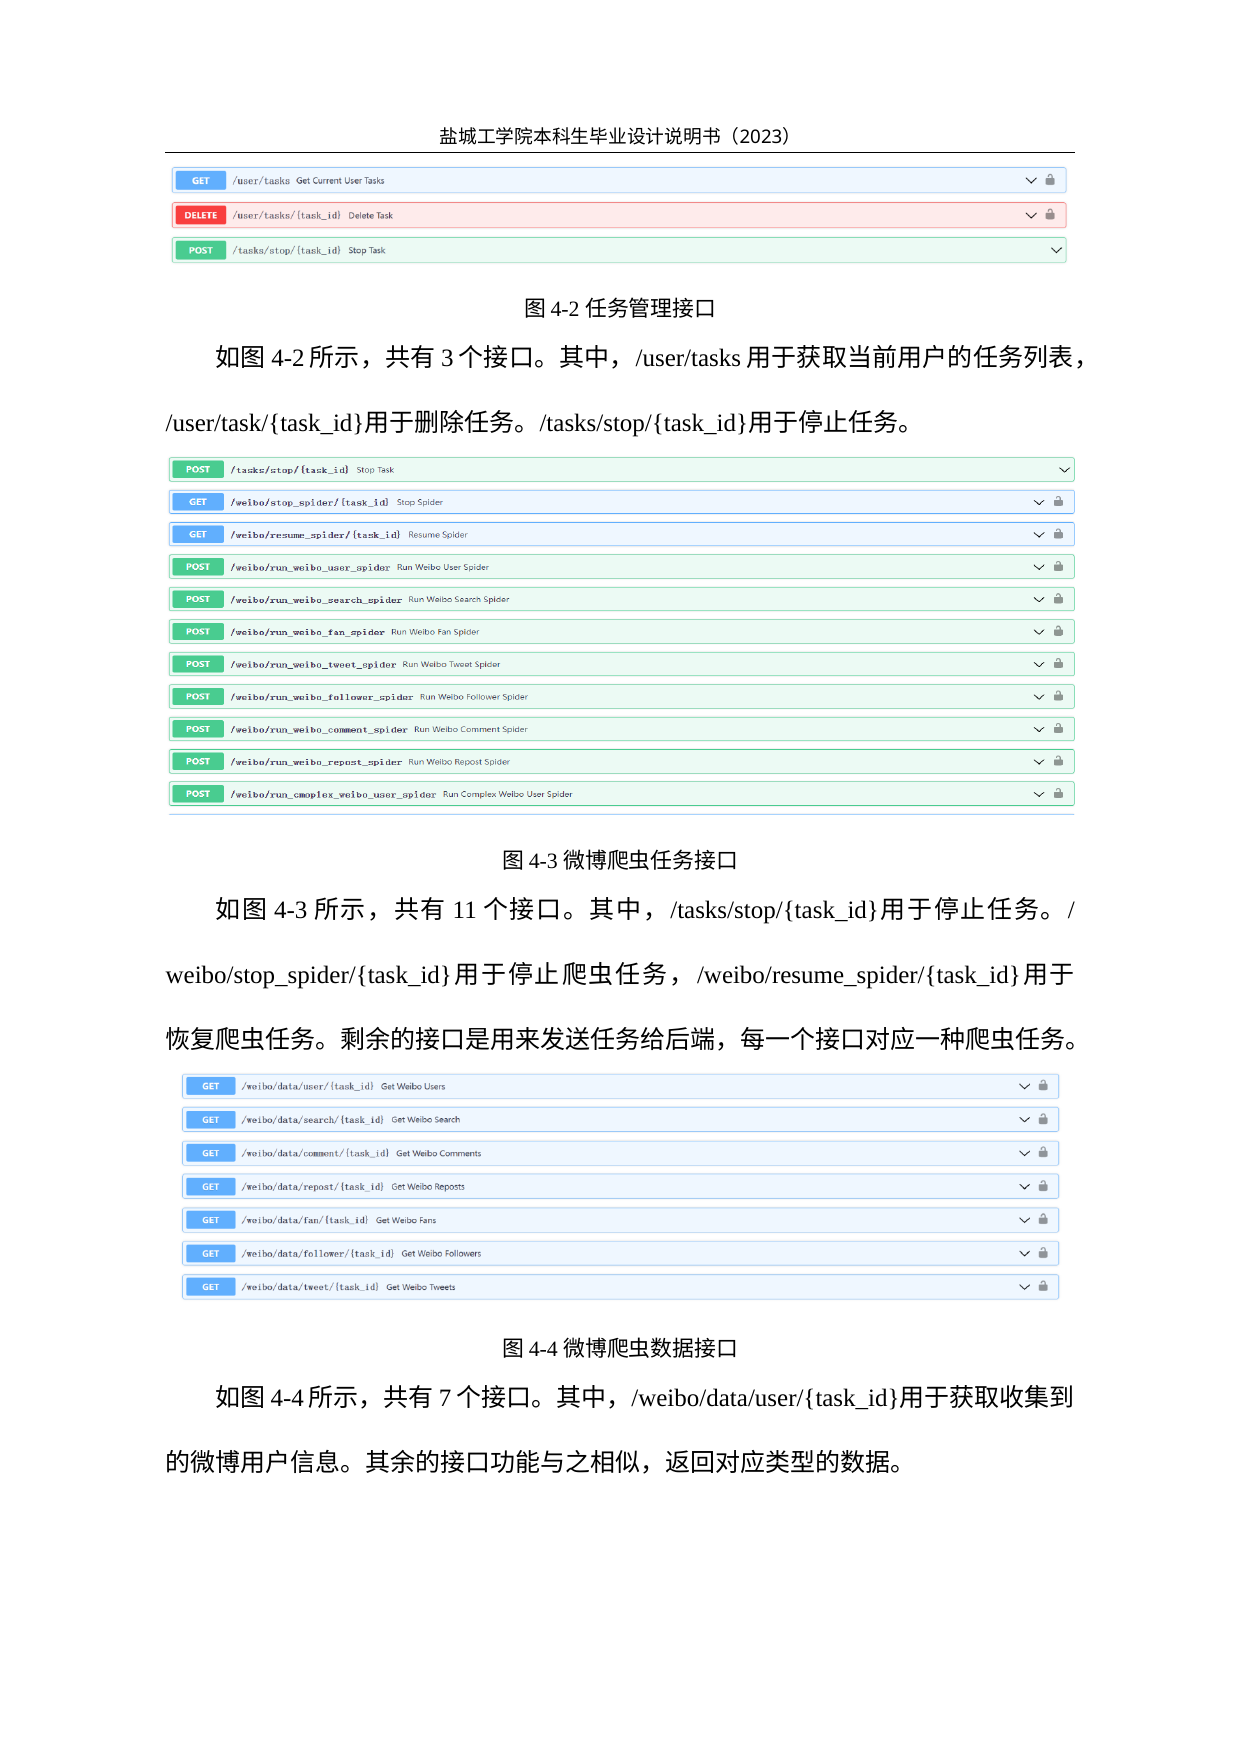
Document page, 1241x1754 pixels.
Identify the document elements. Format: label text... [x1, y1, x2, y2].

text 图4-4 微博爬虫数据接口 [165, 1330, 1075, 1363]
text 如图4-3所示，共有11个接口。其中，/tasks/stop/{task_id}用于停止任务。/weibo/stop_spider/{task_id}用于停止爬虫任务，/weibo/resume_spider/{task_id}用于恢复爬虫任务。剩余的接口是用来发送任务给后端，每一个接口对应一种爬虫任务。 [165, 875, 1075, 1070]
picture [165, 452, 1075, 815]
text 如图4-2所示，共有3个接口。其中，/user/tasks用于获取当前用户的任务列表，/user/task/{task_id}用于删除任务。/tasks/stop/{task_id}用于停止任务。 [165, 323, 1075, 452]
text 图4-2 任务管理接口 [165, 290, 1075, 323]
text 图4-3 微博爬虫任务接口 [165, 843, 1075, 875]
picture [171, 1070, 1070, 1304]
text 如图4-4所示，共有7个接口。其中，/weibo/data/user/{task_id}用于获取收集到的微博用户信息。其余的接口功能与之相似，返回对应类型的数据。 [165, 1363, 1075, 1493]
picture [165, 160, 1075, 267]
